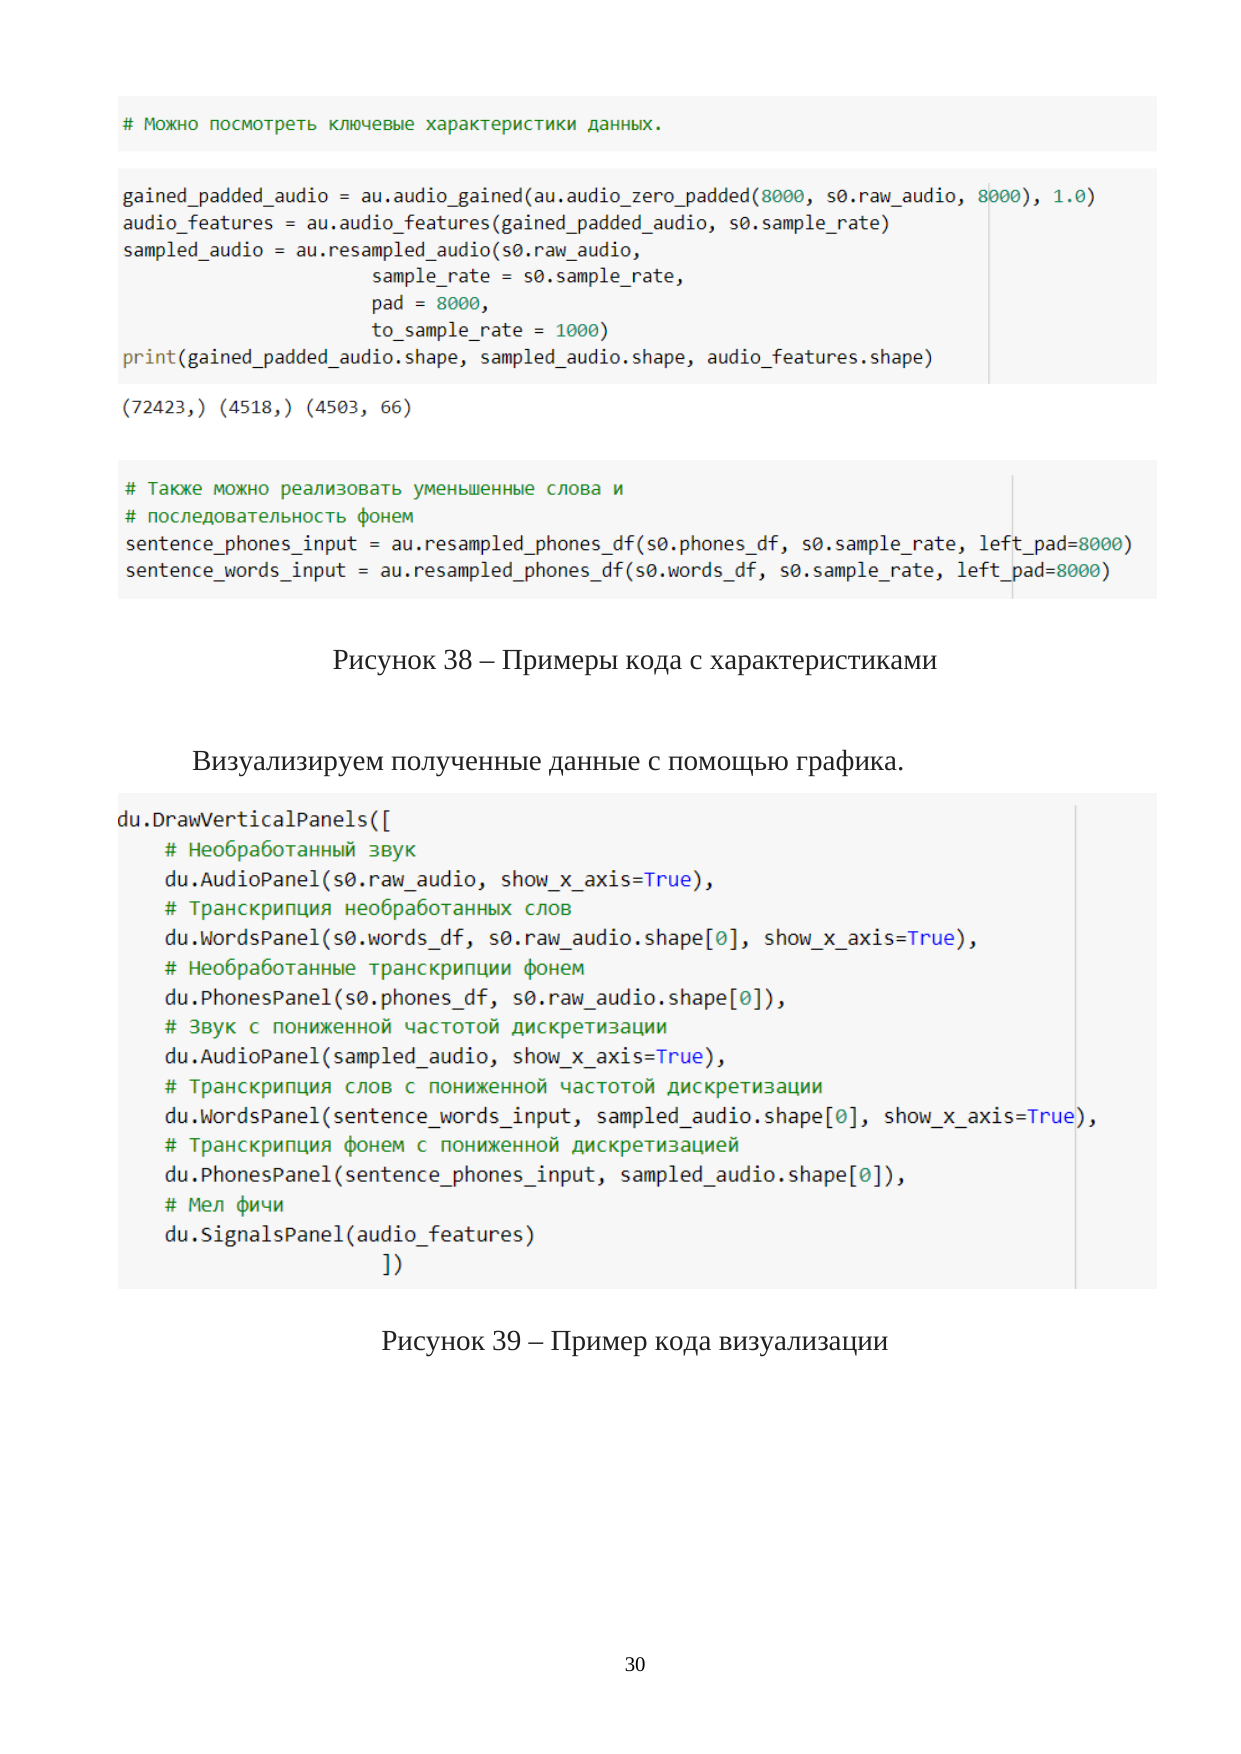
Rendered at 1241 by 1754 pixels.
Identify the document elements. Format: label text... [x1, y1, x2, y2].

text Рисунок 38 – Примеры кода с характеристиками [118, 642, 1152, 676]
picture [118, 793, 1157, 1289]
picture [118, 459, 1157, 607]
text Визуализируем полученные данные с помощью графика. [118, 743, 1152, 776]
text Рисунок 39 – Пример кода визуализации [118, 1323, 1152, 1357]
picture [118, 94, 1157, 446]
